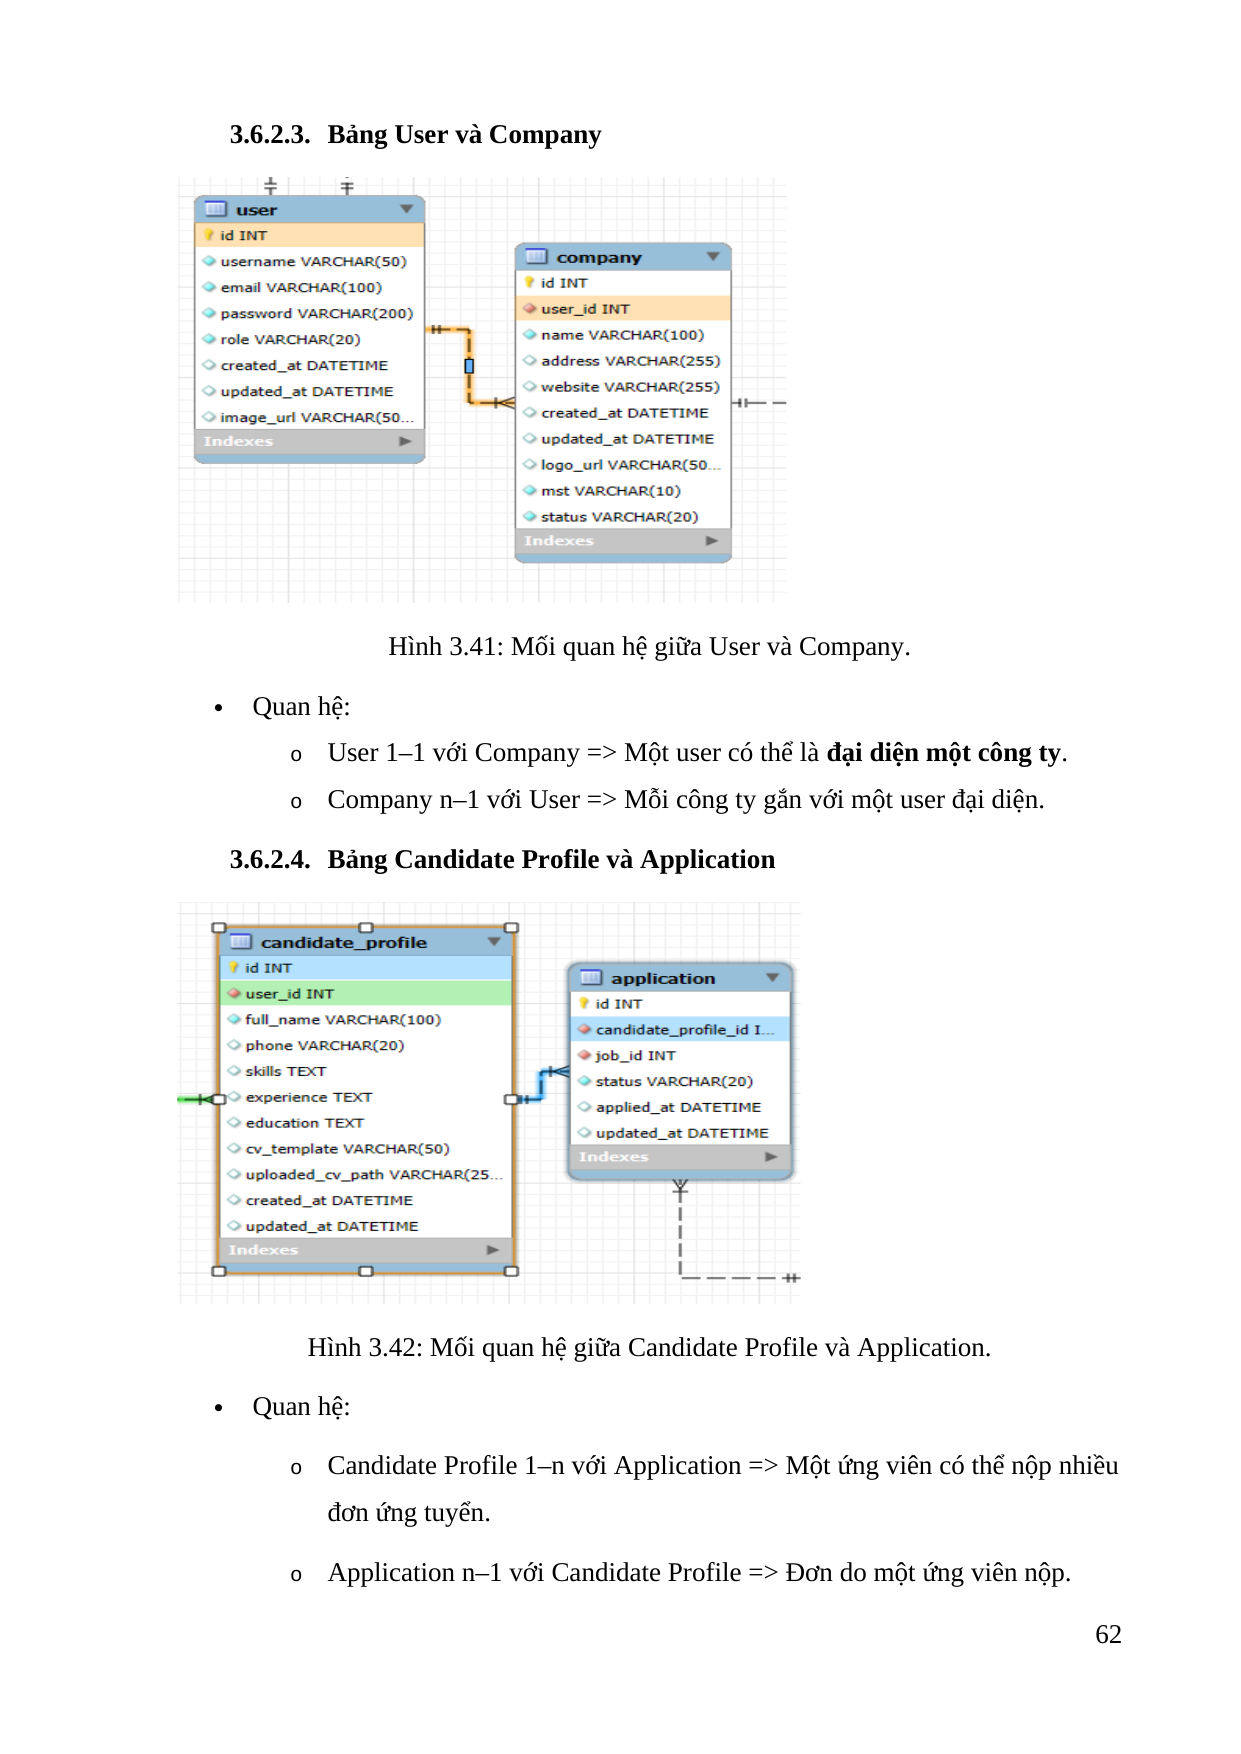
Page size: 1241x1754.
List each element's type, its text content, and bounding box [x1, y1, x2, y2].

list User 1–1 với Company => Một user có thể là đại diện một công ty. [290, 736, 1122, 768]
picture [177, 177, 787, 603]
list Candidate Profile 1–n với Application => Một ứng viên có thể nộp nhiều đơn ứng tuyển. [290, 1449, 1122, 1528]
subtitle Bảng Candidate Profile và Application [229, 843, 1122, 874]
list Quan hệ: [215, 690, 1122, 721]
list Company n–1 với User => Mỗi công ty gắn với một user đại diện. [290, 784, 1122, 815]
list Quan hệ: [215, 1390, 1122, 1421]
picture [177, 902, 801, 1304]
list Application n–1 với Candidate Profile => Đơn do một ứng viên nộp. [290, 1556, 1122, 1587]
subtitle Bảng User và Company [229, 118, 1122, 149]
